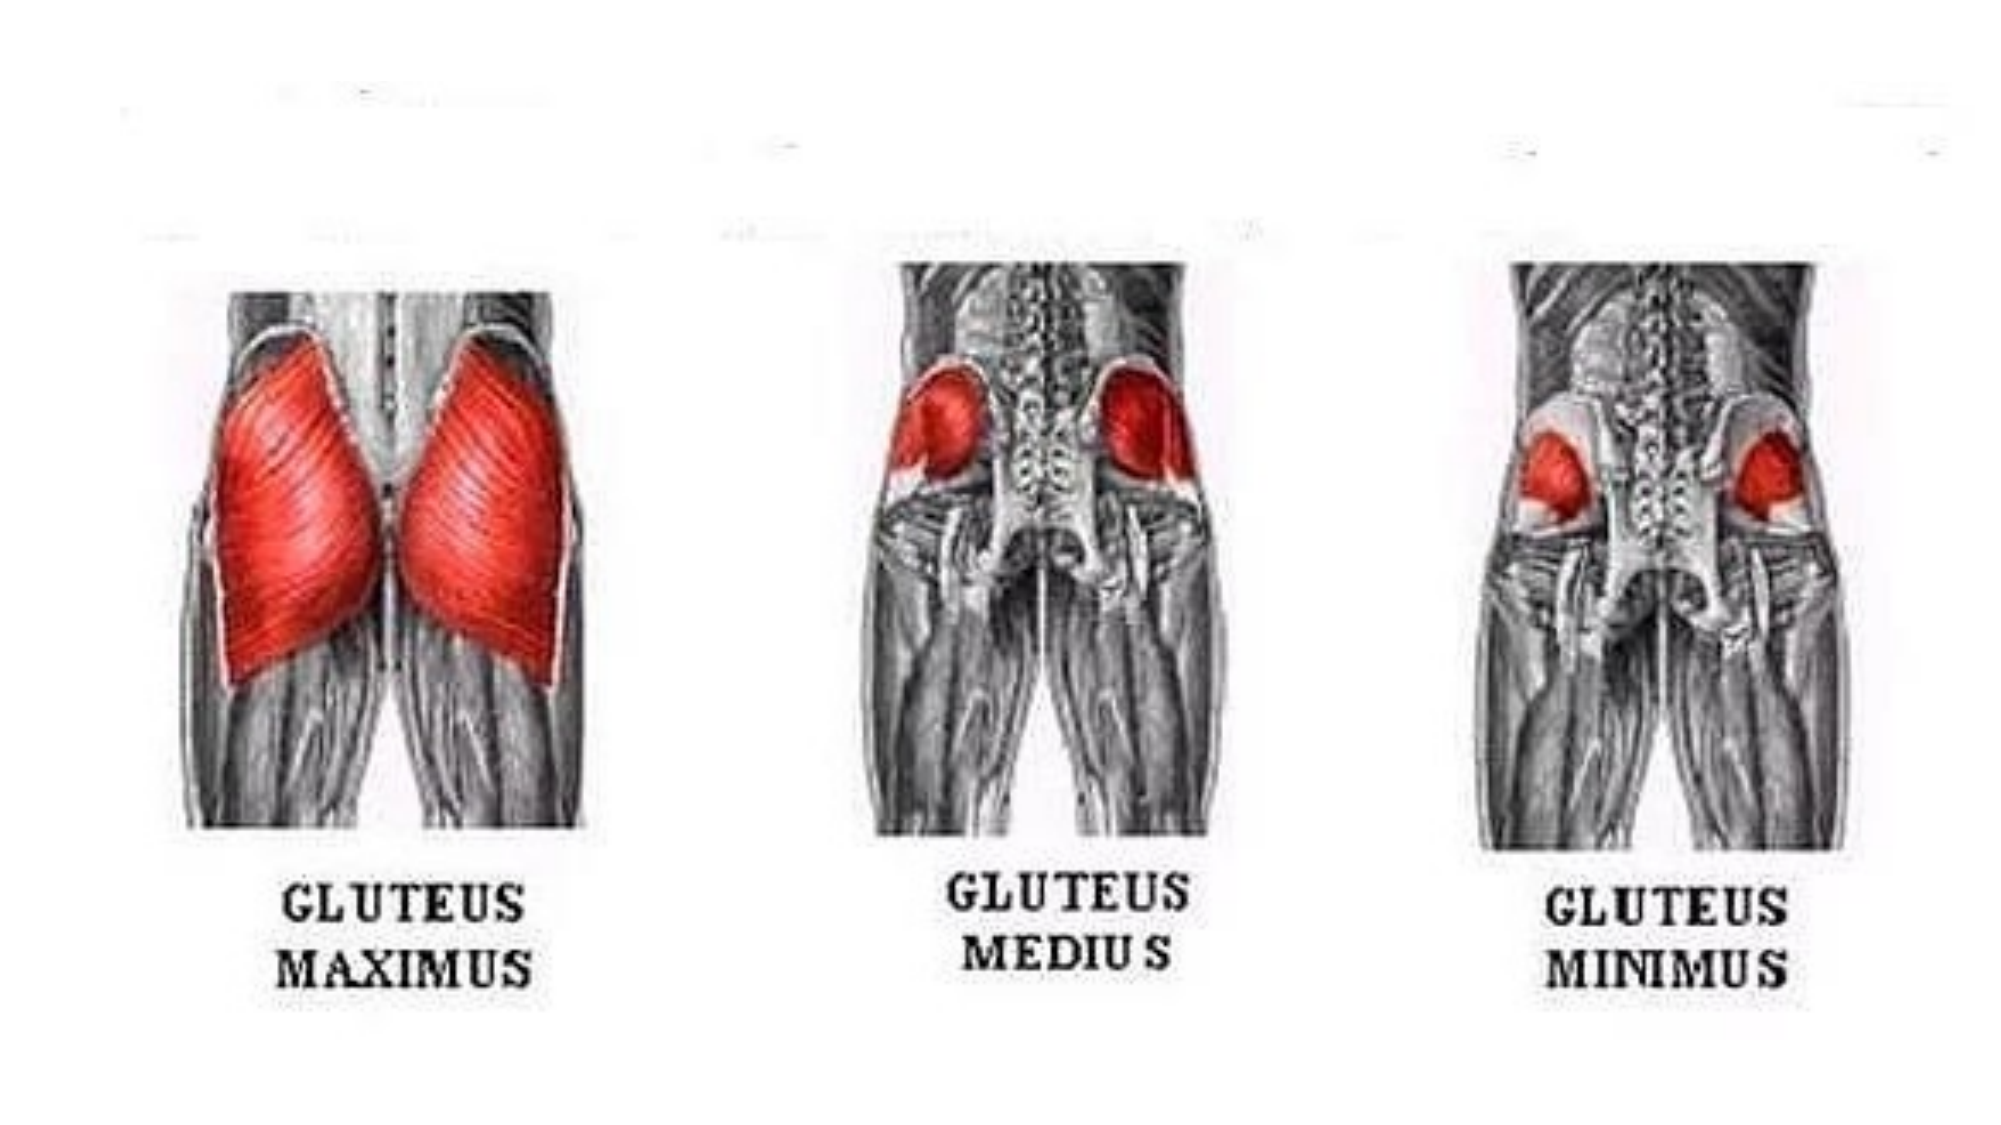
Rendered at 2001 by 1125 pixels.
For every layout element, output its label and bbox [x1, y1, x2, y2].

picture [119, 81, 1975, 1040]
